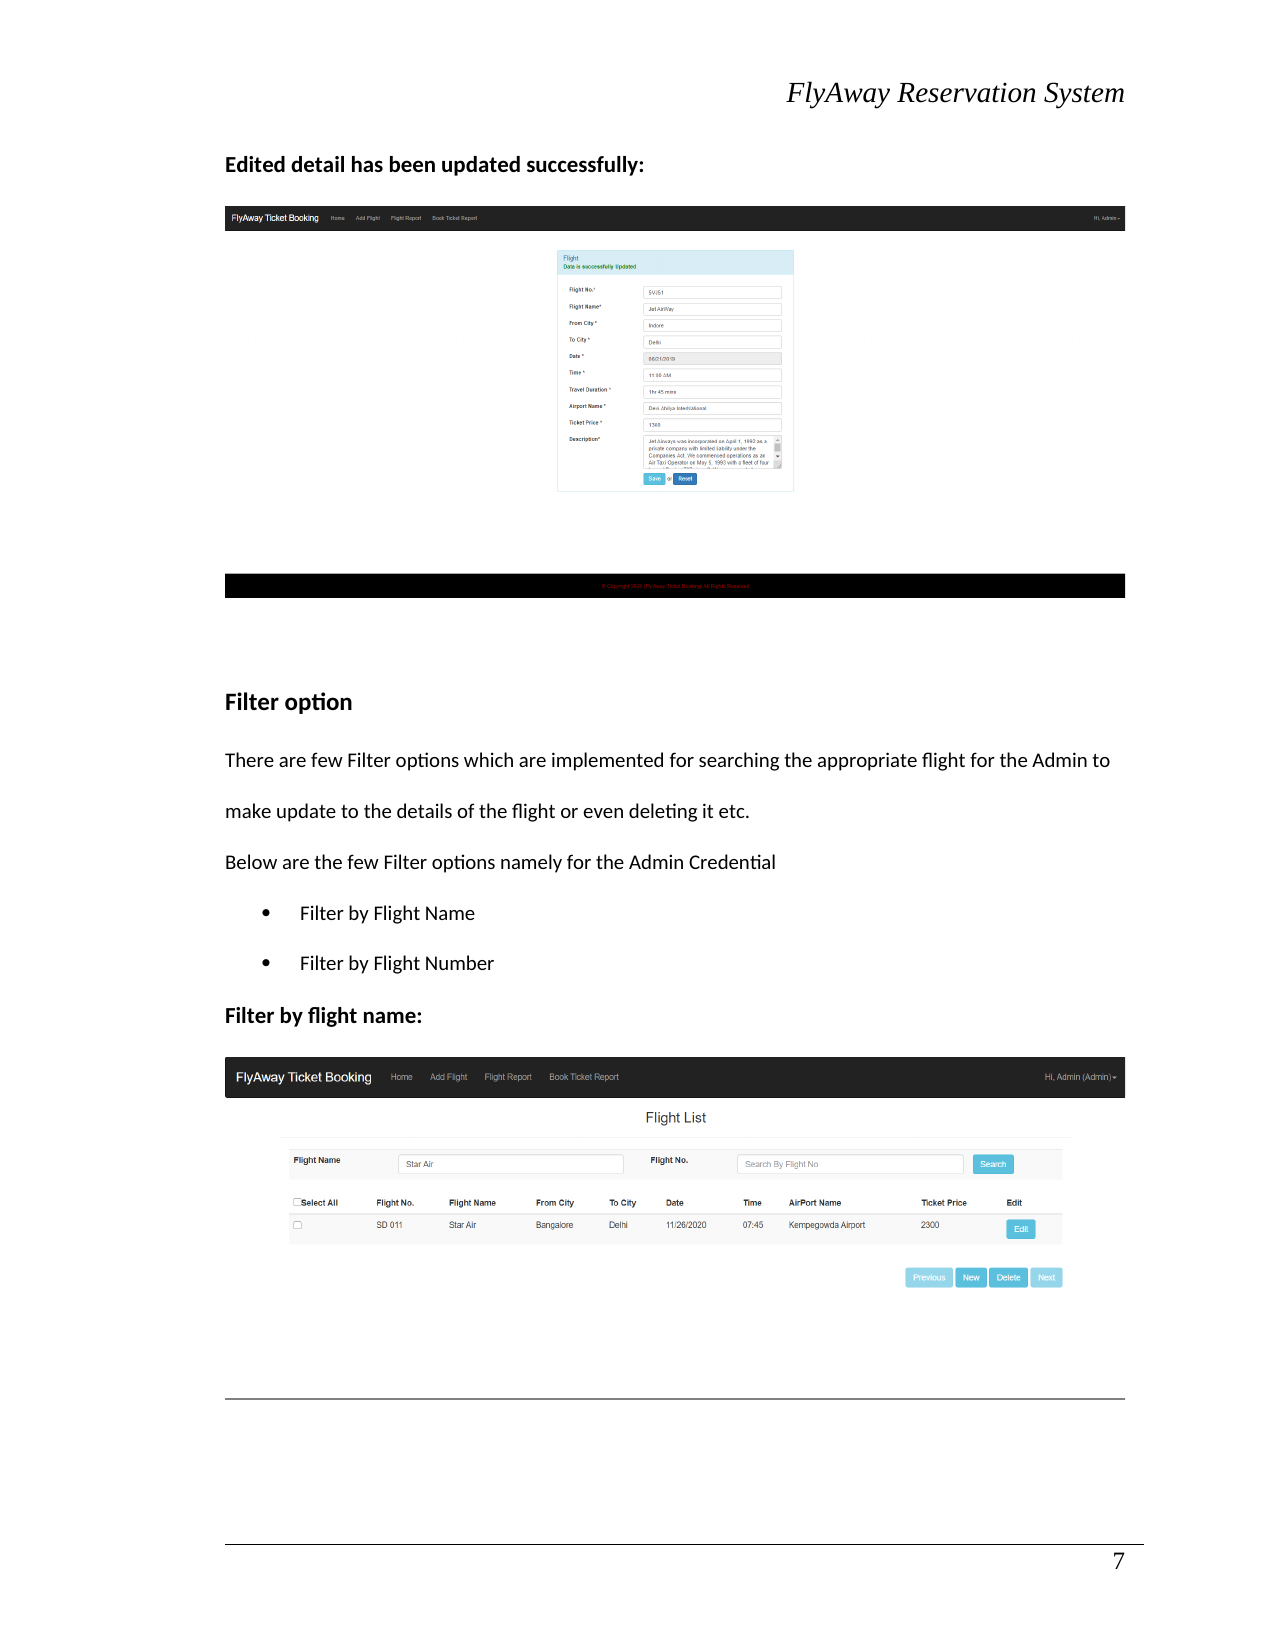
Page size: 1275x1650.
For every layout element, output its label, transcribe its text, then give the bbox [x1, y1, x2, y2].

list Filter option [225, 686, 1125, 717]
picture [225, 1057, 1125, 1400]
list There are few Filter options which are implemented for searching the appropriate flight for the Admin to make update to the details of the flight or even deleting it etc. [225, 747, 1125, 823]
list Filter by Flight Name [262, 900, 1125, 925]
list Filter by Flight Number [262, 951, 1125, 976]
picture [225, 206, 1125, 598]
list Filter by flight name: [225, 1001, 1125, 1057]
list Below are the few Filter options namely for the Admin Credential [225, 849, 1125, 874]
list Edited detail has been updated successfully: [225, 150, 1125, 206]
